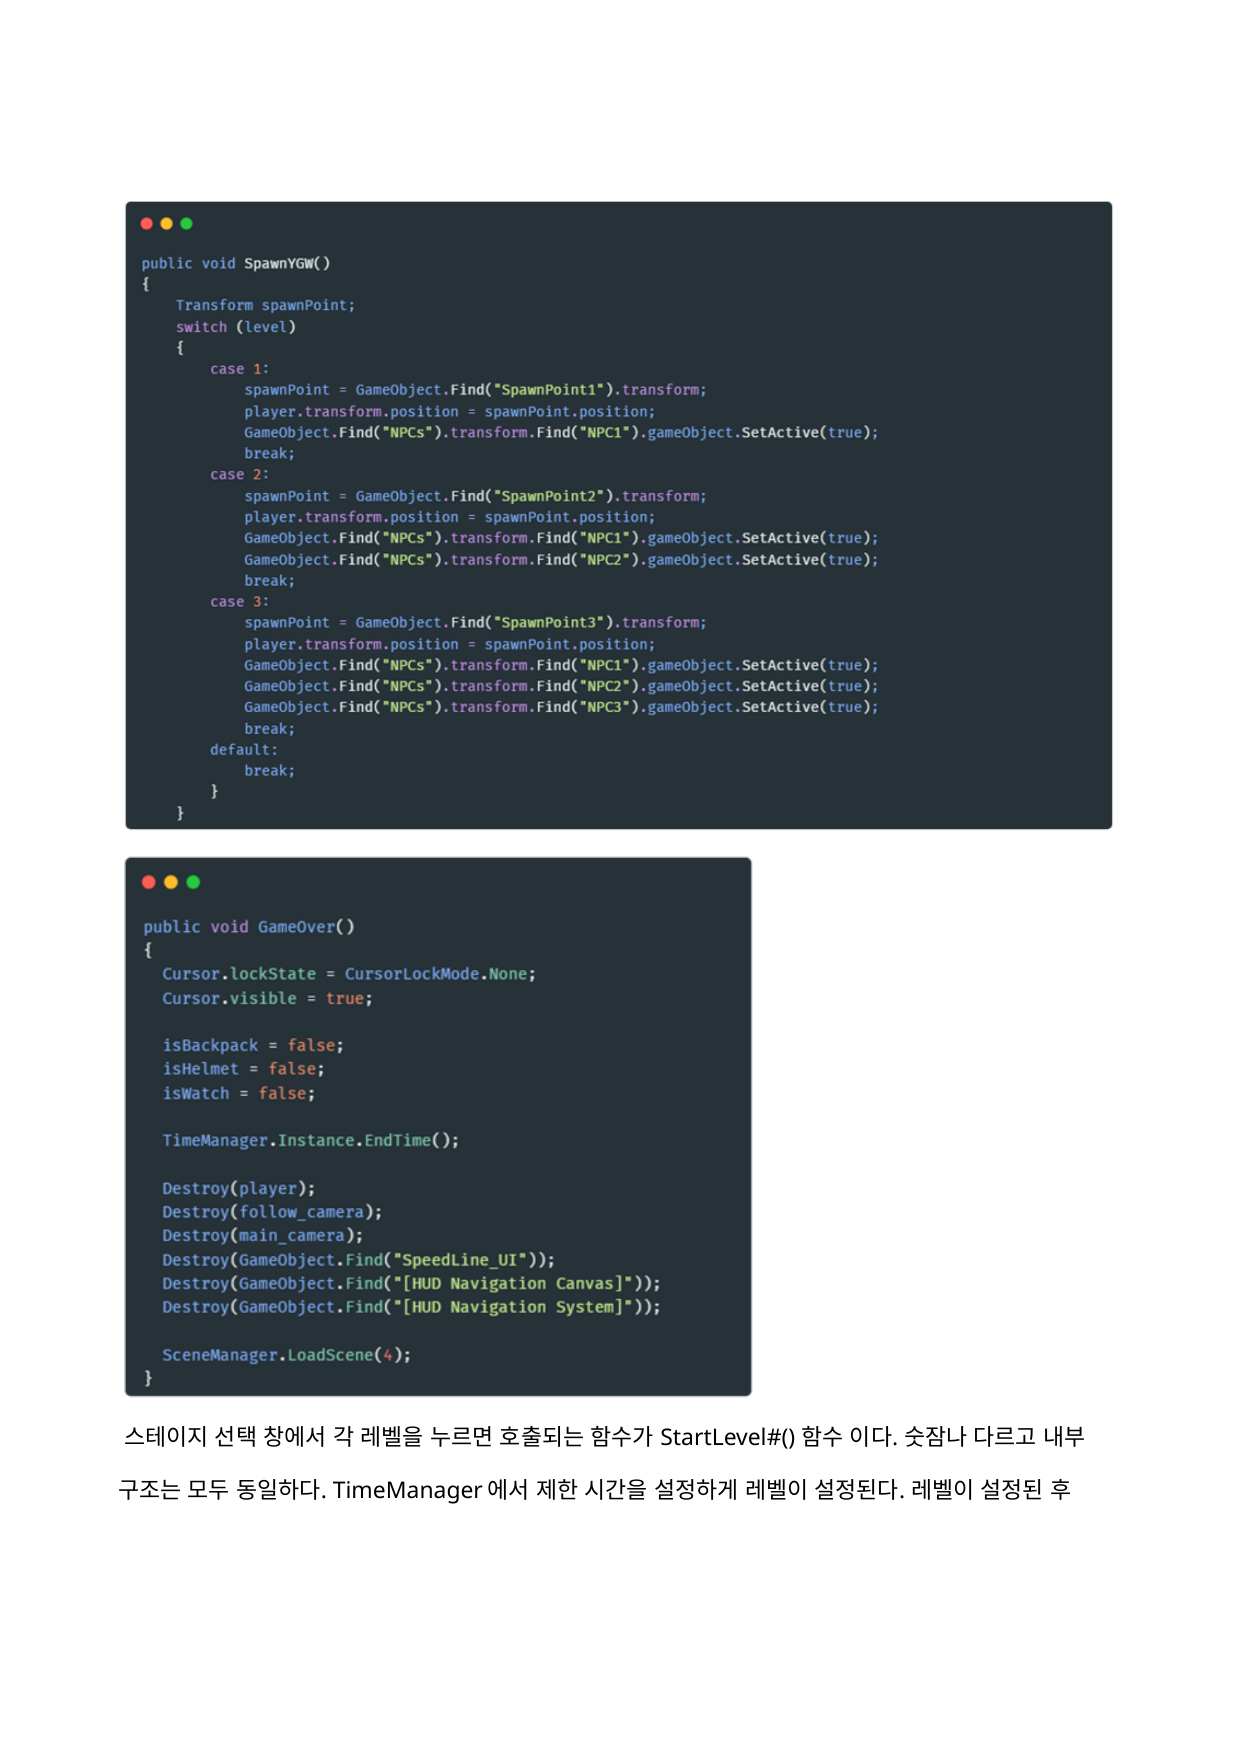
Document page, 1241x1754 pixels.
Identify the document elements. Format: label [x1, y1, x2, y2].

text [118, 1418, 1122, 1505]
picture [123, 201, 1117, 834]
picture [118, 850, 767, 1402]
